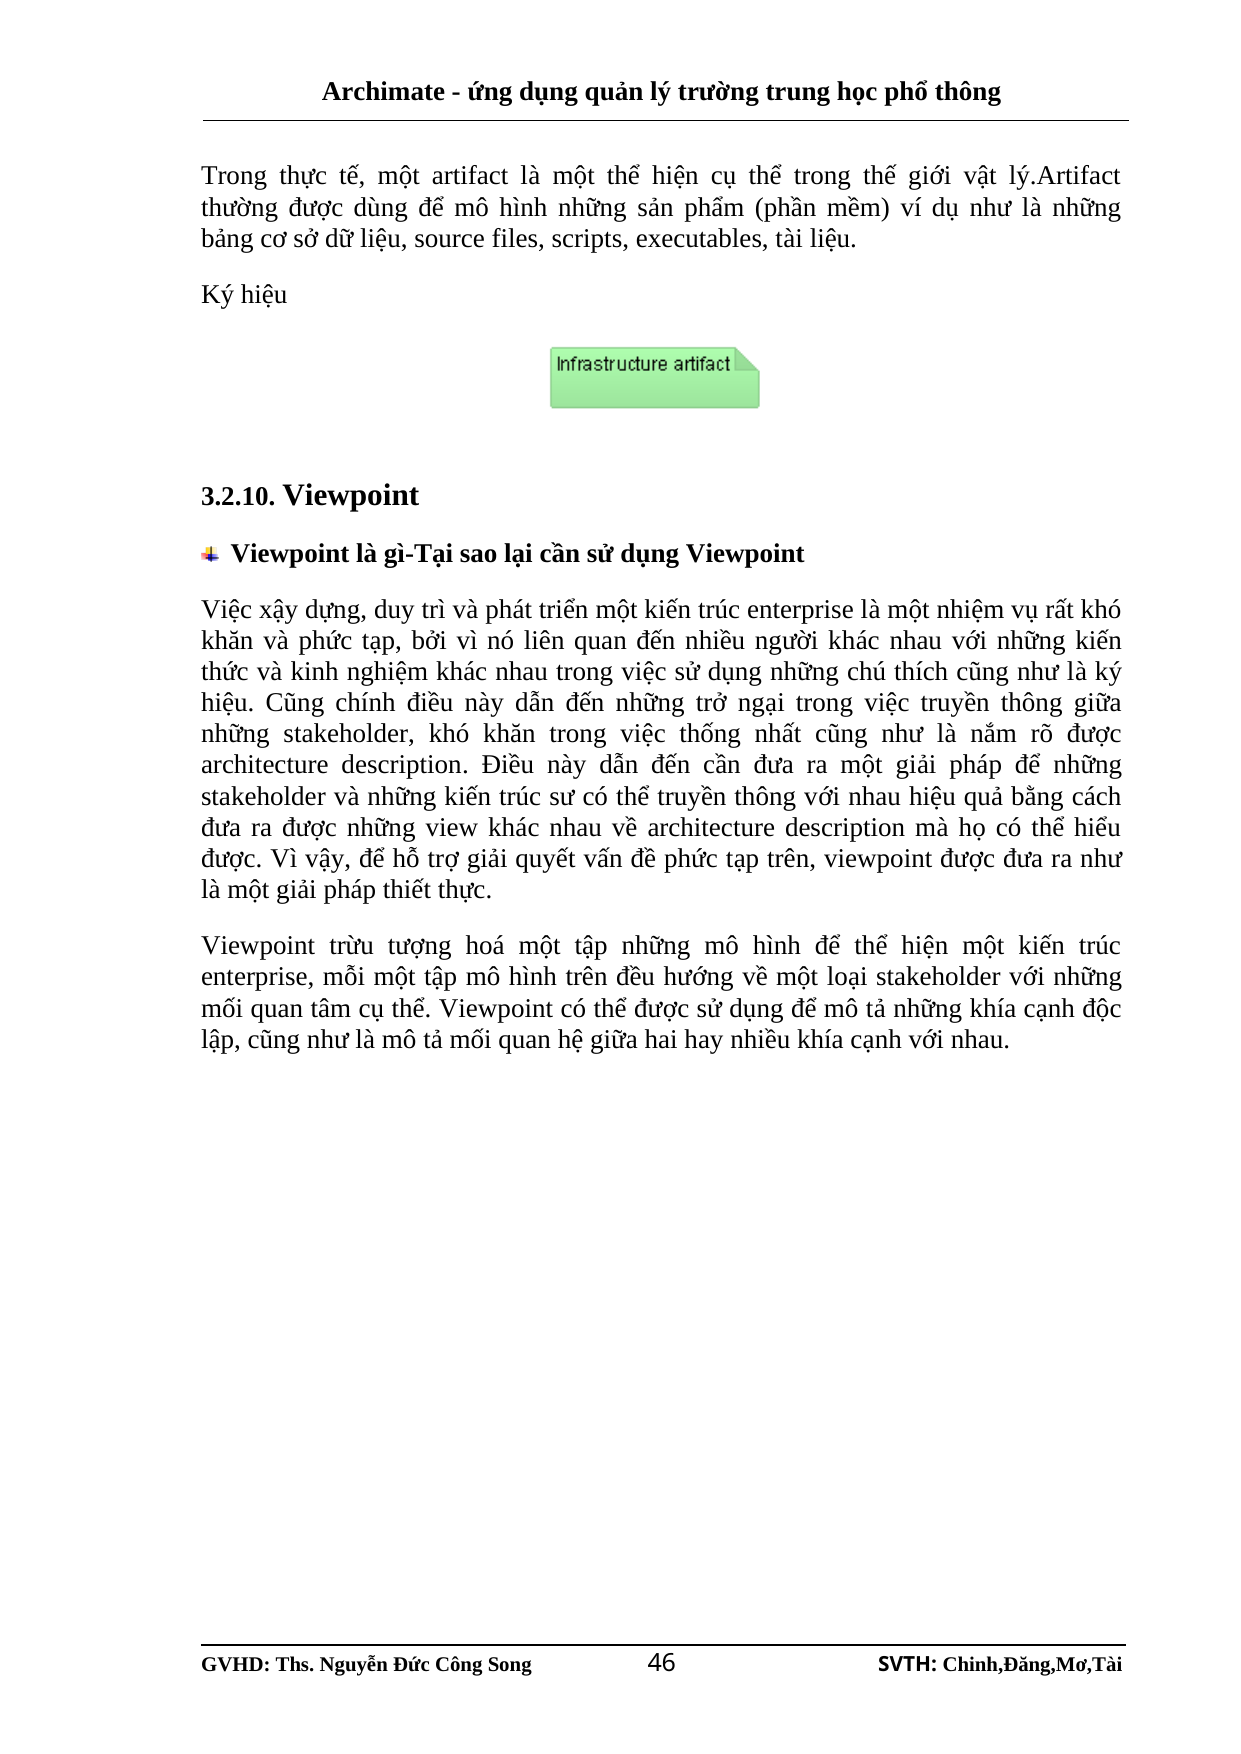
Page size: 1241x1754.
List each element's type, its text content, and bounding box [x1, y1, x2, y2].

text Viewpoint trừu tượng hoá một tập những mô hình để thể hiện một kiến trúc enterprise, mỗi một tập mô hình trên đều hướng về một loại stakeholder với những mối quan tâm cụ thể. Viewpoint có thể được sử dụng để mô tả những khía cạnh độc lập, cũng như là mô tả mối quan hệ giữa hai hay nhiều khía cạnh với nhau. [201, 929, 1122, 1054]
picture [201, 545, 219, 562]
text Ký hiệu [201, 278, 1122, 309]
list Viewpoint [201, 476, 1122, 512]
picture [542, 338, 782, 418]
text Viewpoint là gì-Tại sao lại cần sử dụng Viewpoint [201, 537, 1122, 568]
text Trong thực tế, một artifact là một thể hiện cụ thể trong thế giới vật lý.Artifact thường được dùng để mô hình những sản phẩm (phần mềm) ví dụ như là những bảng cơ sở dữ liệu, source files, scripts, executables, tài liệu. [201, 159, 1122, 253]
text Việc xậy dựng, duy trì và phát triển một kiến trúc enterprise là một nhiệm vụ rất khó khăn và phức tạp, bởi vì nó liên quan đến nhiều người khác nhau với những kiến thức và kinh nghiệm khác nhau trong việc sử dụng những chú thích cũng như là ký hiệu. Cũng chính điều này dẫn đến những trở ngại trong việc truyền thông giữa những stakeholder, khó khăn trong việc thống nhất cũng như là nắm rõ được architecture description. Điều này dẫn đến cần đưa ra một giải pháp để những stakeholder và những kiến trúc sư có thể truyền thông với nhau hiệu quả bằng cách đưa ra được những view khác nhau về architecture description mà họ có thể hiểu được. Vì vậy, để hỗ trợ giải quyết vấn đề phức tạp trên, viewpoint được đưa ra như là một giải pháp thiết thực. [201, 593, 1122, 904]
